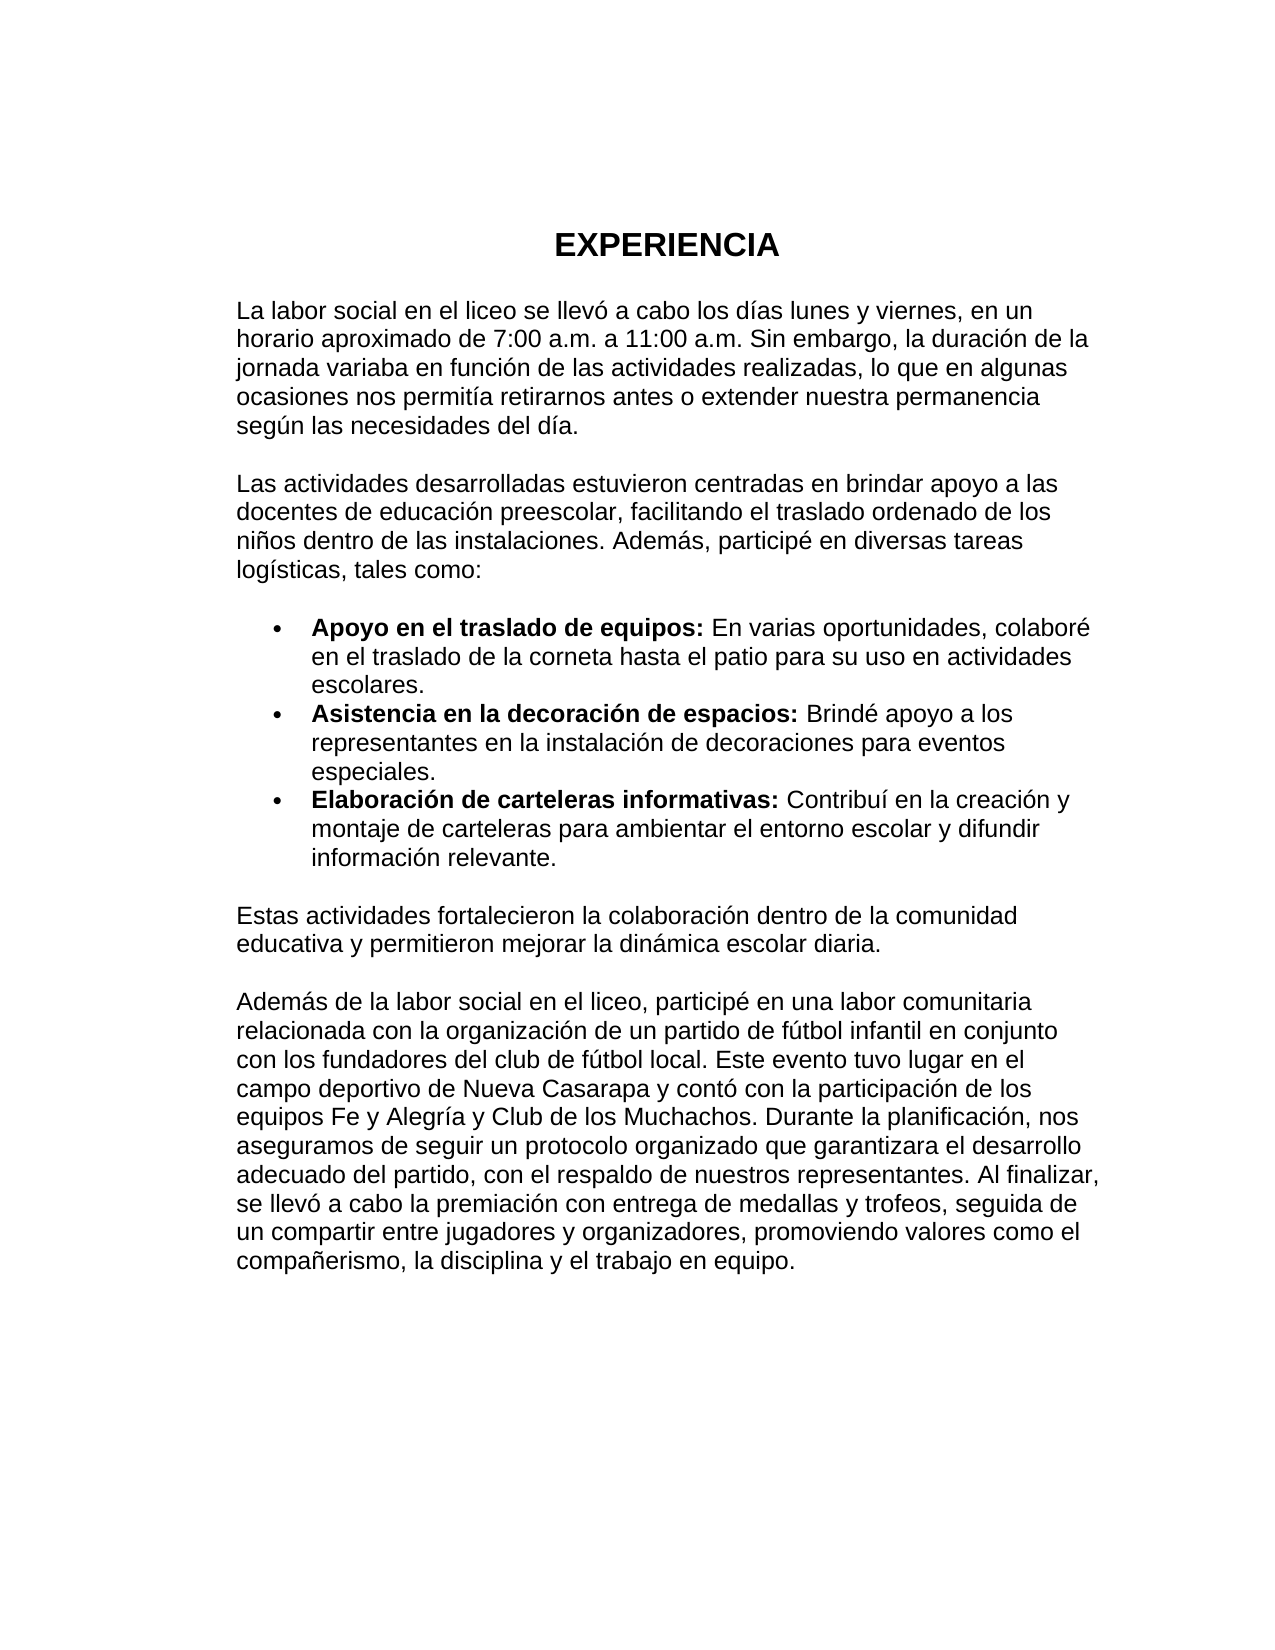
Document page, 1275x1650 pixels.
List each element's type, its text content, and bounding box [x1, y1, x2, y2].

list Elaboración de carteleras informativas: Contribuí en la creación y montaje de carteleras para ambientar el entorno escolar y difundir información relevante. [274, 785, 1105, 872]
list Asistencia en la decoración de espacios: Brindé apoyo a los representantes en la instalación de decoraciones para eventos especiales. [274, 699, 1105, 785]
text Además de la labor social en el liceo, participé en una labor comunitaria relacionada con la organización de un partido de fútbol infantil en conjunto con los fundadores del club de fútbol local. Este evento tuvo lugar en el campo deportivo de Nueva Casarapa y contó con la participación de los equipos Fe y Alegría y Club de los Muchachos. Durante la planificación, nos aseguramos de seguir un protocolo organizado que garantizara el desarrollo adecuado del partido, con el respaldo de nuestros representantes. Al finalizar, se llevó a cabo la premiación con entrega de medallas y trofeos, seguida de un compartir entre jugadores y organizadores, promoviendo valores como el compañerismo, la disciplina y el trabajo en equipo. [236, 987, 1105, 1275]
text Estas actividades fortalecieron la colaboración dentro de la comunidad educativa y permitieron mejorar la dinámica escolar diaria. [236, 901, 1105, 958]
list Apoyo en el traslado de equipos: En varias oportunidades, colaboré en el traslado de la corneta hasta el patio para su uso en actividades escolares. [274, 613, 1105, 699]
text Las actividades desarrolladas estuvieron centradas en brindar apoyo a las docentes de educación preescolar, facilitando el traslado ordenado de los niños dentro de las instalaciones. Además, participé en diversas tareas logísticas, tales como: [236, 469, 1105, 584]
text La labor social en el liceo se llevó a cabo los días lunes y viernes, en un horario aproximado de 7:00 a.m. a 11:00 a.m. Sin embargo, la duración de la jornada variaba en función de las actividades realizadas, lo que en algunas ocasiones nos permitía retirarnos antes o extender nuestra permanencia según las necesidades del día. [236, 296, 1105, 439]
subtitle EXPERIENCIA [236, 225, 1098, 263]
